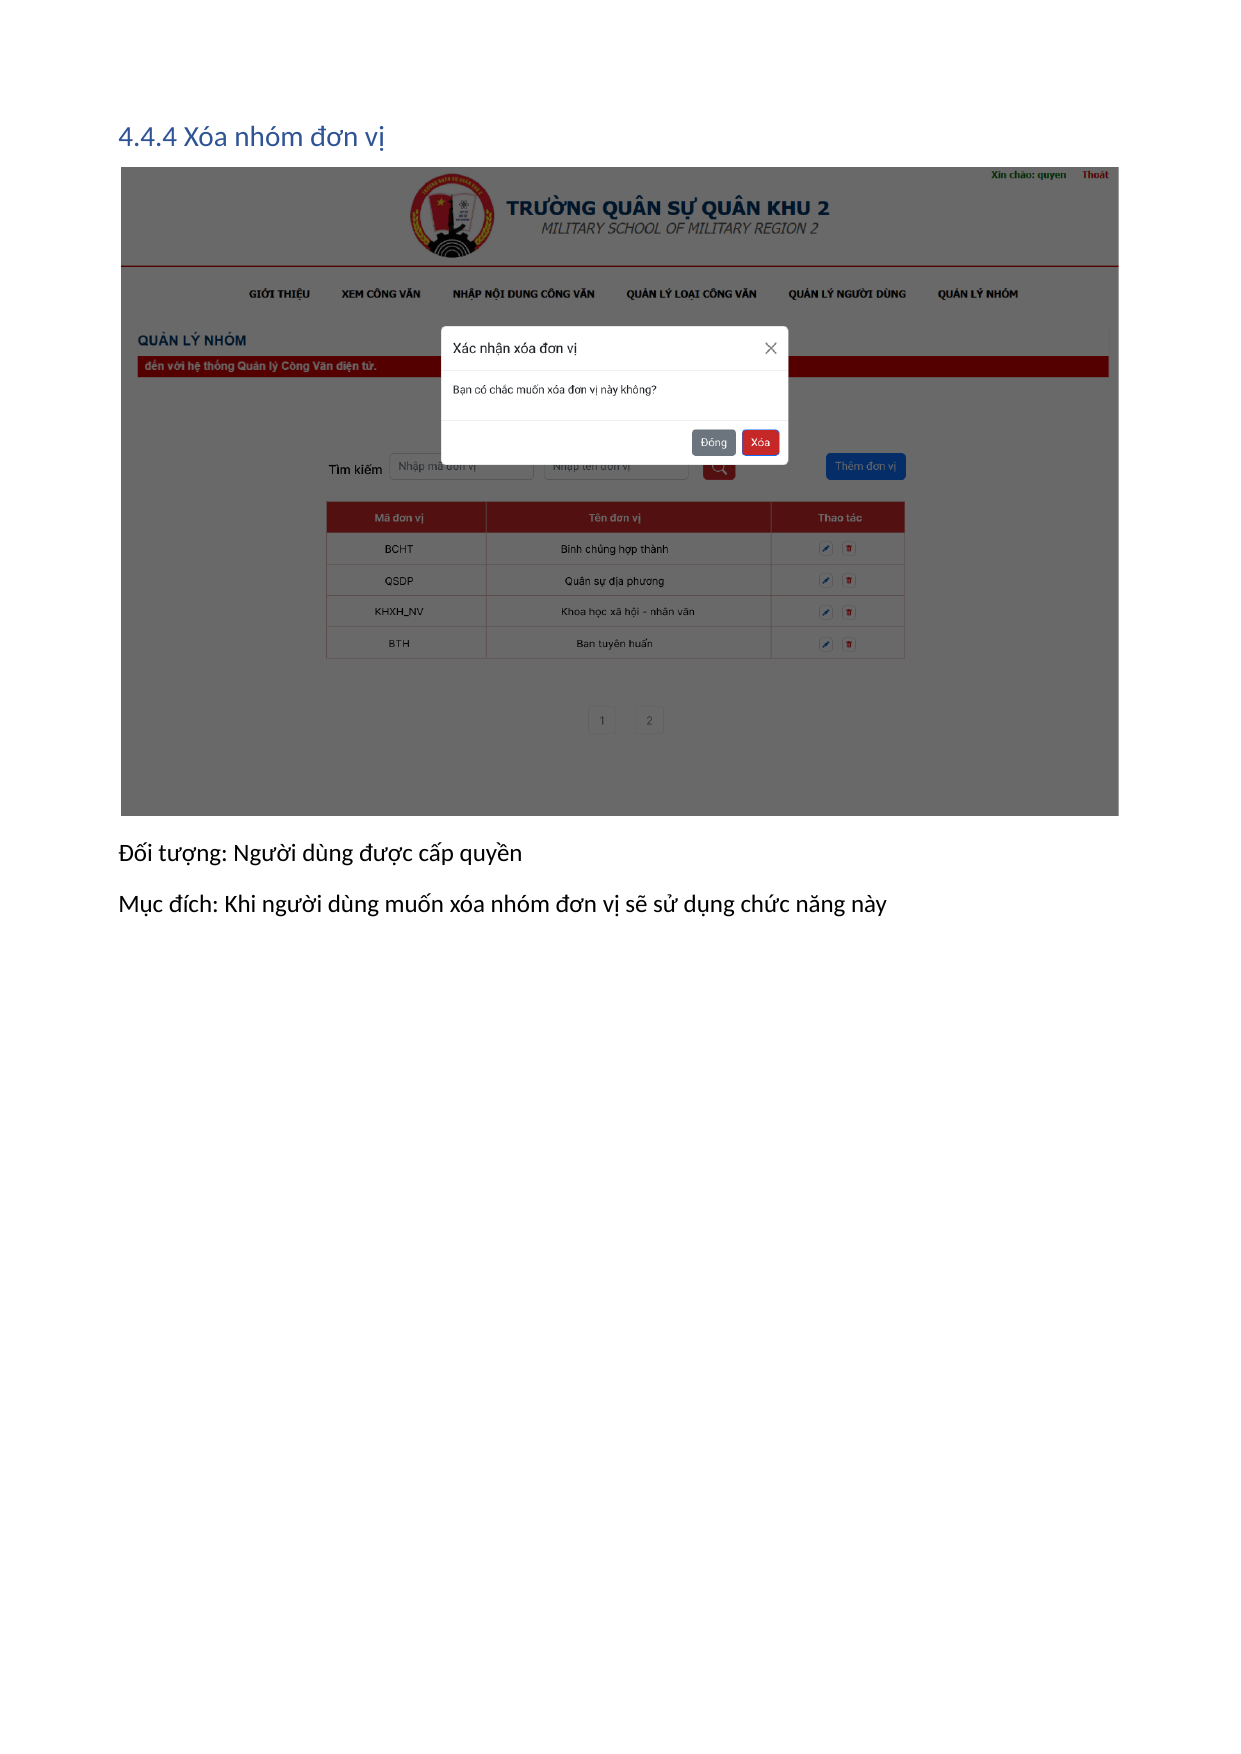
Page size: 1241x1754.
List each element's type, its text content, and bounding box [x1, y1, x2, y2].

subtitle 4.4.4 Xóa nhóm đơn vị [118, 118, 1118, 154]
picture [118, 167, 1119, 816]
text Mục đích: Khi người dùng muốn xóa nhóm đơn vị sẽ sử dụng chức năng này [118, 888, 1118, 919]
text Đối tượng: Người dùng được cấp quyền [118, 837, 1118, 867]
